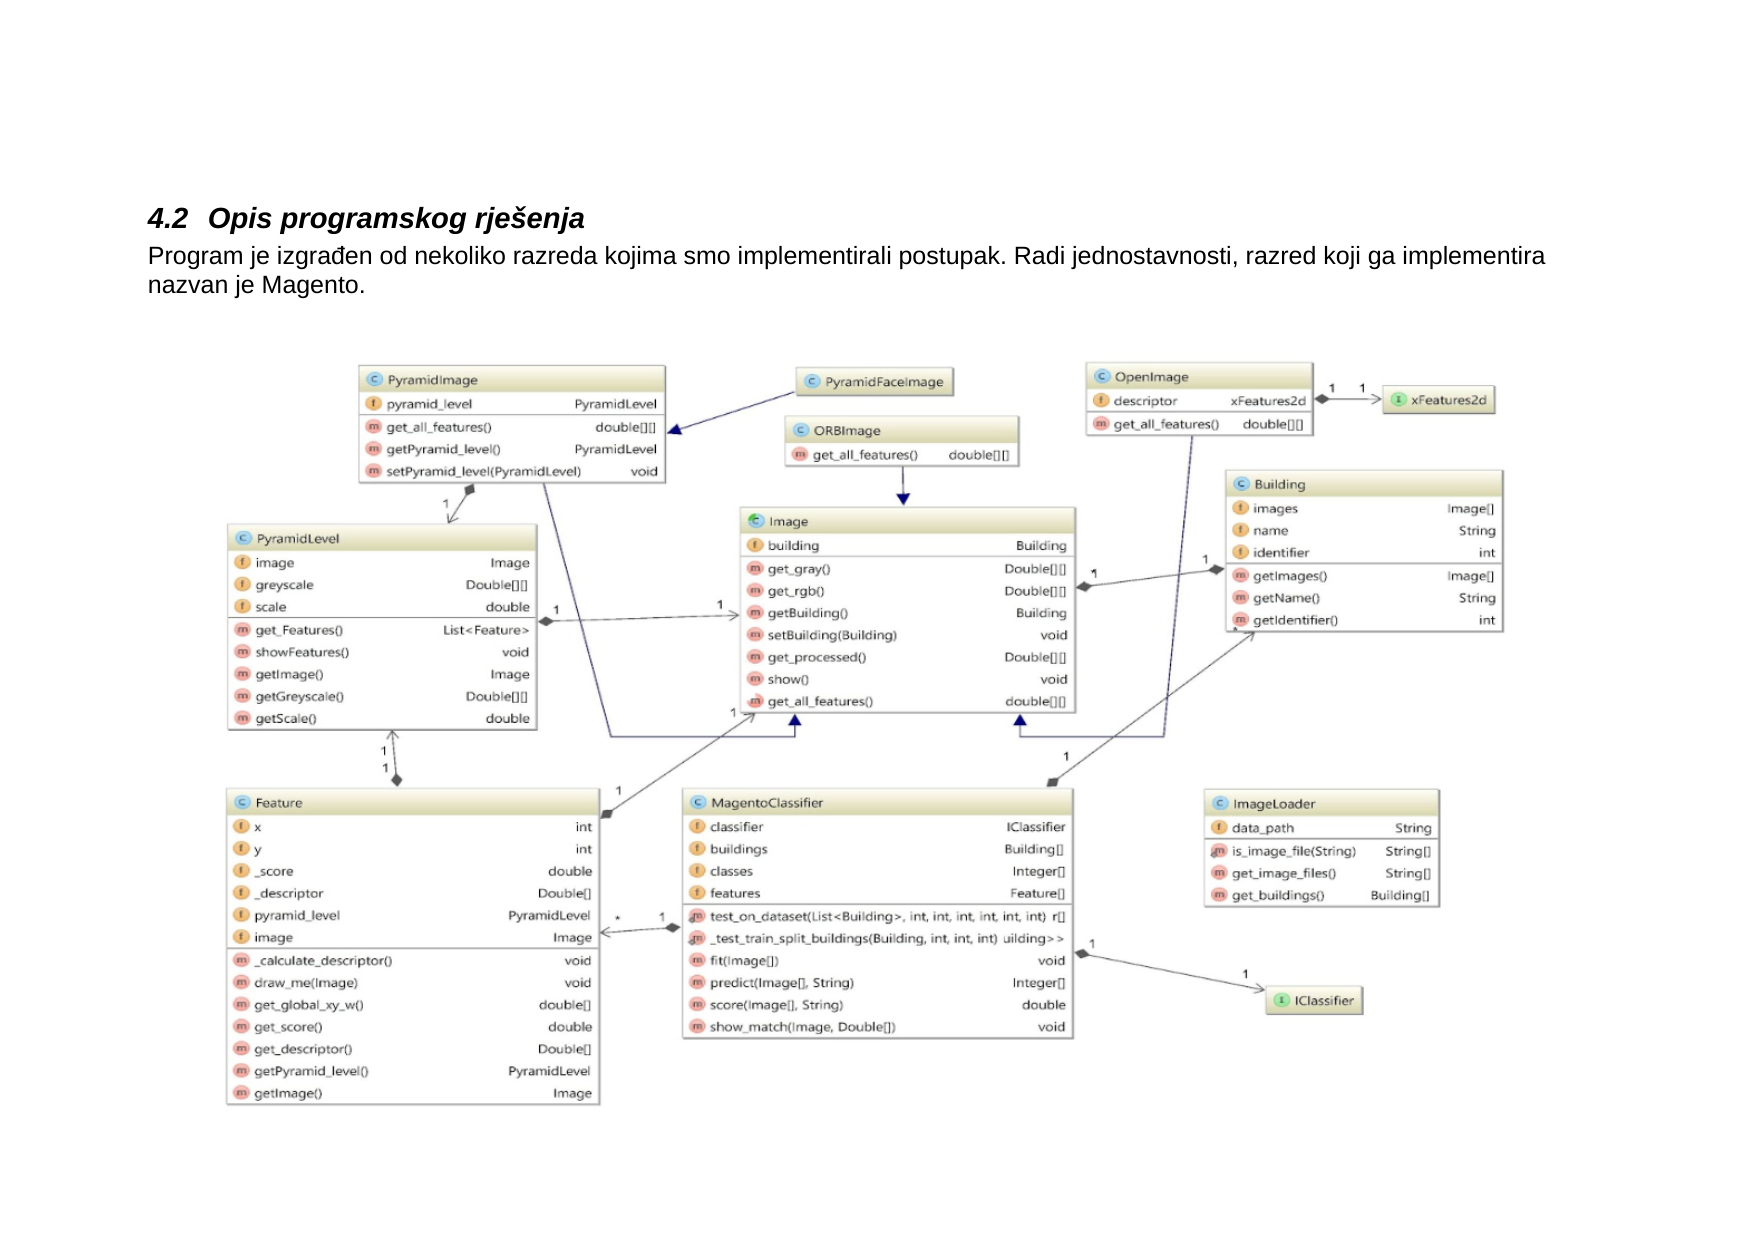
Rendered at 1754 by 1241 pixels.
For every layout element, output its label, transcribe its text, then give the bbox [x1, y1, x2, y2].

text Program je izgrađen od nekoliko razreda kojima smo implementirali postupak. Radi jednostavnosti, razred koji ga implementira nazvan je Magento. [148, 241, 1606, 299]
picture [180, 318, 1545, 1128]
subtitle Opis programskog rješenja [148, 201, 1606, 235]
